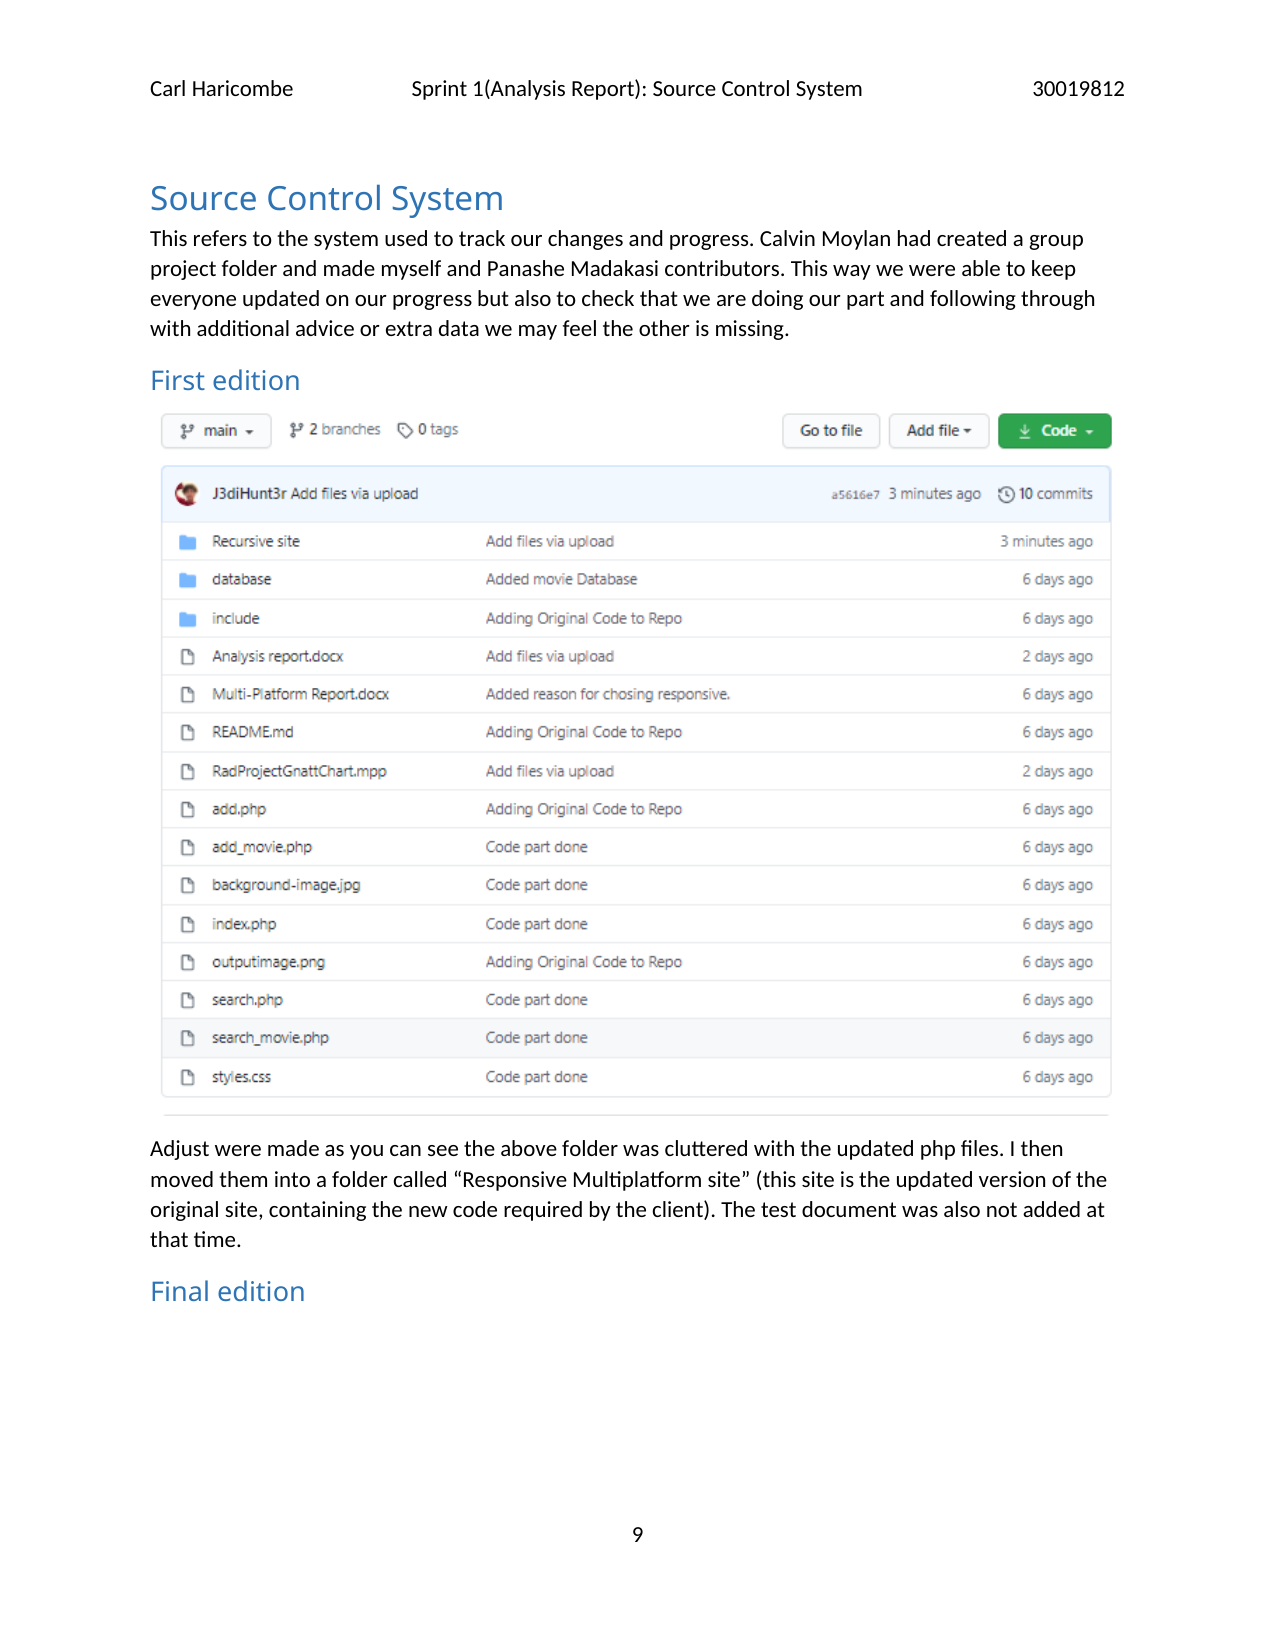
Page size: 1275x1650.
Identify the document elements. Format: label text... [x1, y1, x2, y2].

text Adjust were made as you can see the above folder was cluttered with the updated php files. I then moved them into a folder called “Responsive Multiplatform site” (this site is the updated version of the original site, containing the new code required by the client). The test document was also not added at that time. [150, 1134, 1125, 1253]
picture [150, 401, 1125, 1116]
subtitle First edition [150, 361, 1125, 398]
text This refers to the system used to track our changes and progress. Calvin Moylan had created a group project folder and made myself and Panashe Madakasi contributors. This way we were able to keep everyone updated on our progress but also to check that we are doing our part and following through with additional advice or extra data we may feel the other is missing. [150, 224, 1125, 343]
subtitle Source Control System [150, 175, 1125, 220]
subtitle Final edition [150, 1272, 1125, 1309]
